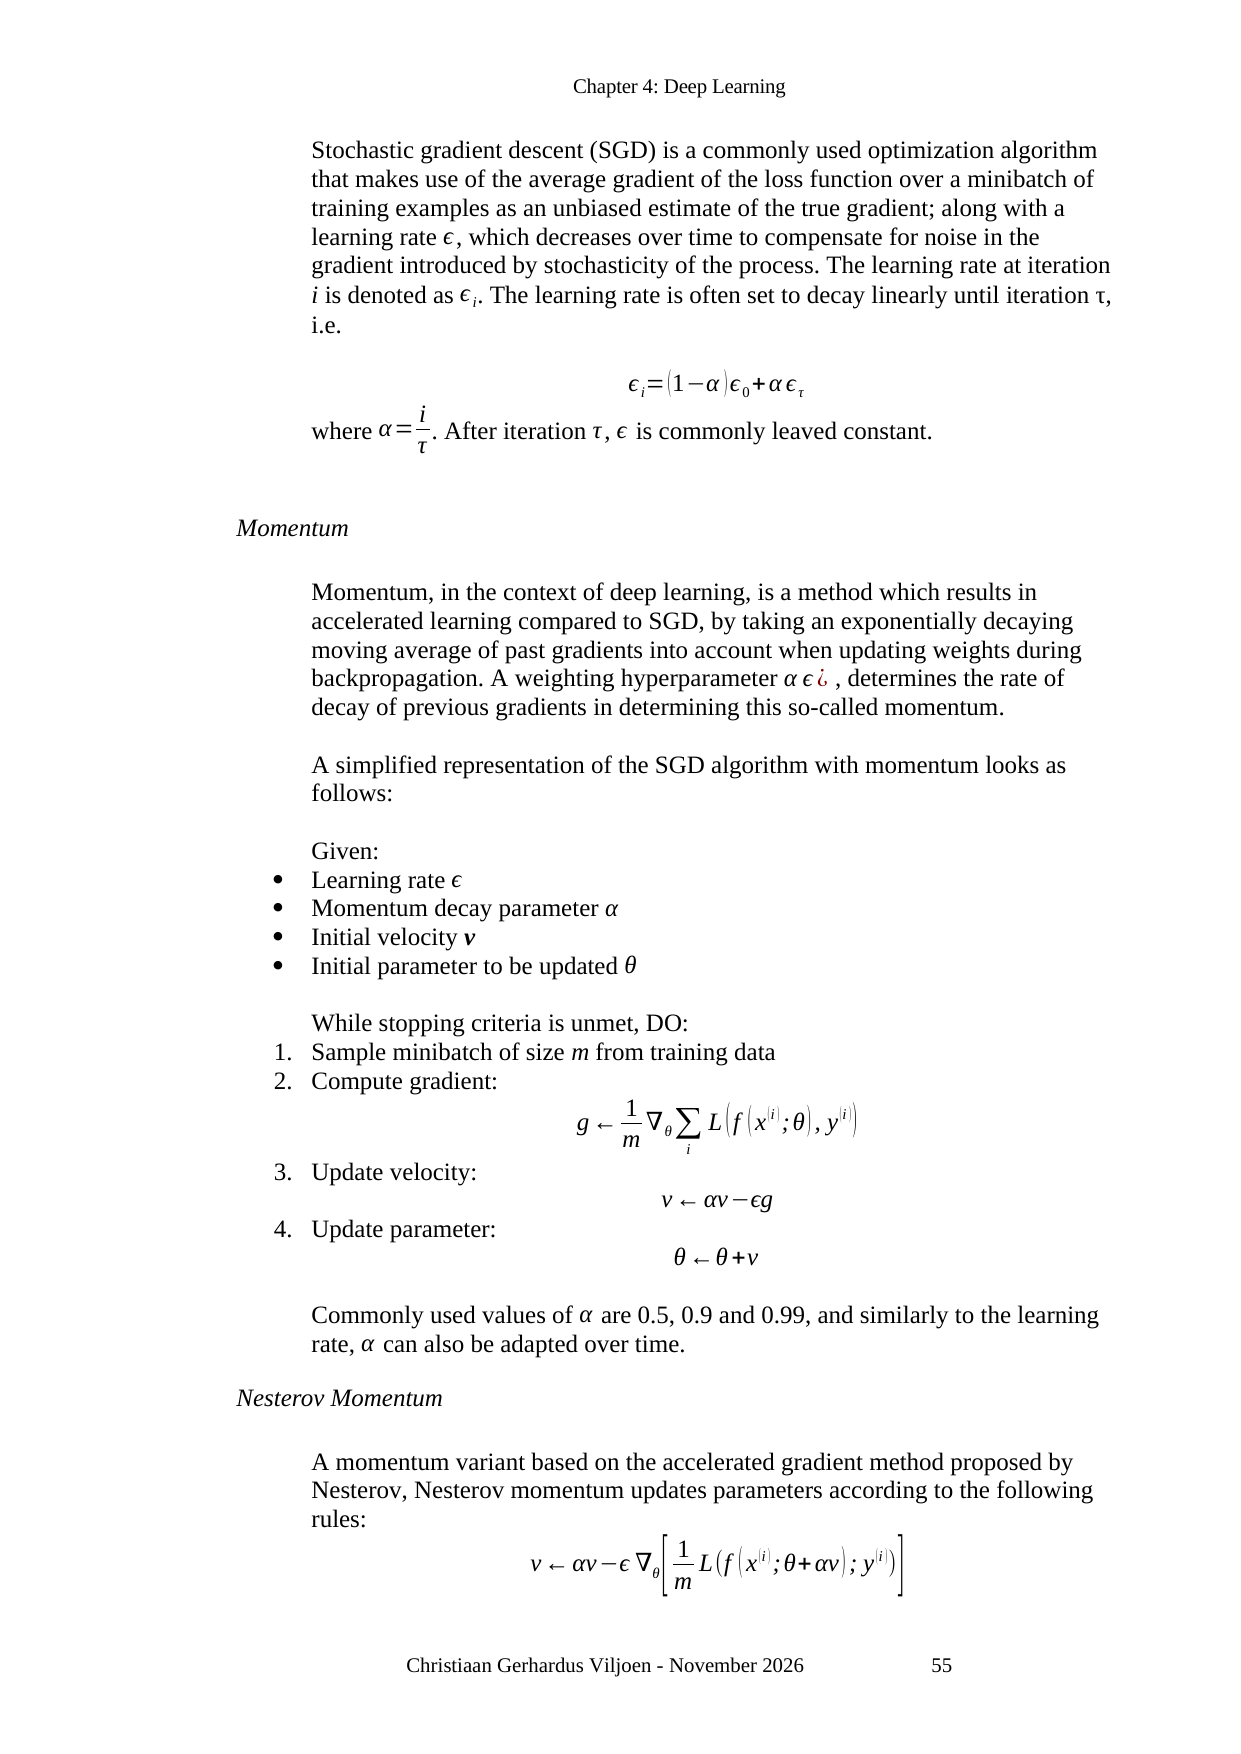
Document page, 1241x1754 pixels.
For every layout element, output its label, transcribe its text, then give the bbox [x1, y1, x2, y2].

subtitle Momentum [236, 513, 1122, 542]
text Stochastic gradient descent (SGD) is a commonly used optimization algorithm that makes use of the average gradient of the loss function over a minibatch of training examples as an unbiased estimate of the true gradient; along with a learning rate , which decreases over time to compensate for noise in the gradient introduced by stochasticity of the process. The learning rate at iteration i is denoted as . The learning rate is often set to decay linearly until iteration τ, i.e. [311, 135, 1122, 339]
text where . After iteration , is commonly leaved constant. [311, 401, 1122, 460]
list Momentum decay parameter [274, 893, 1122, 922]
text Commonly used values of are 0.5, 0.9 and 0.99, and similarly to the learning rate, can also be adapted over time. [311, 1300, 1122, 1358]
list Compute gradient: [274, 1066, 1122, 1095]
text Given: [311, 836, 1122, 865]
list Initial parameter to be updated [274, 951, 1122, 980]
list Sample minibatch of size m from training data [274, 1037, 1122, 1066]
text A momentum variant based on the accelerated gradient method proposed by Nesterov, Nesterov momentum updates parameters according to the following rules: [311, 1447, 1122, 1533]
list Update parameter: [274, 1214, 1122, 1243]
list Update velocity: [274, 1157, 1122, 1185]
list Learning rate [274, 865, 1122, 893]
list Initial velocity v [274, 922, 1122, 951]
text Momentum, in the context of deep learning, is a method which results in accelerated learning compared to SGD, by taking an exponentially decaying moving average of past gradients into account when updating weights during backpropagation. A weighting hyperparameter , determines the rate of decay of previous gradients in determining this so-called momentum. [311, 577, 1122, 721]
subtitle Nesterov Momentum [236, 1383, 1122, 1412]
text While stopping criteria is unmet, DO: [311, 1008, 1122, 1037]
text A simplified representation of the SGD algorithm with momentum looks as follows: [311, 750, 1122, 807]
